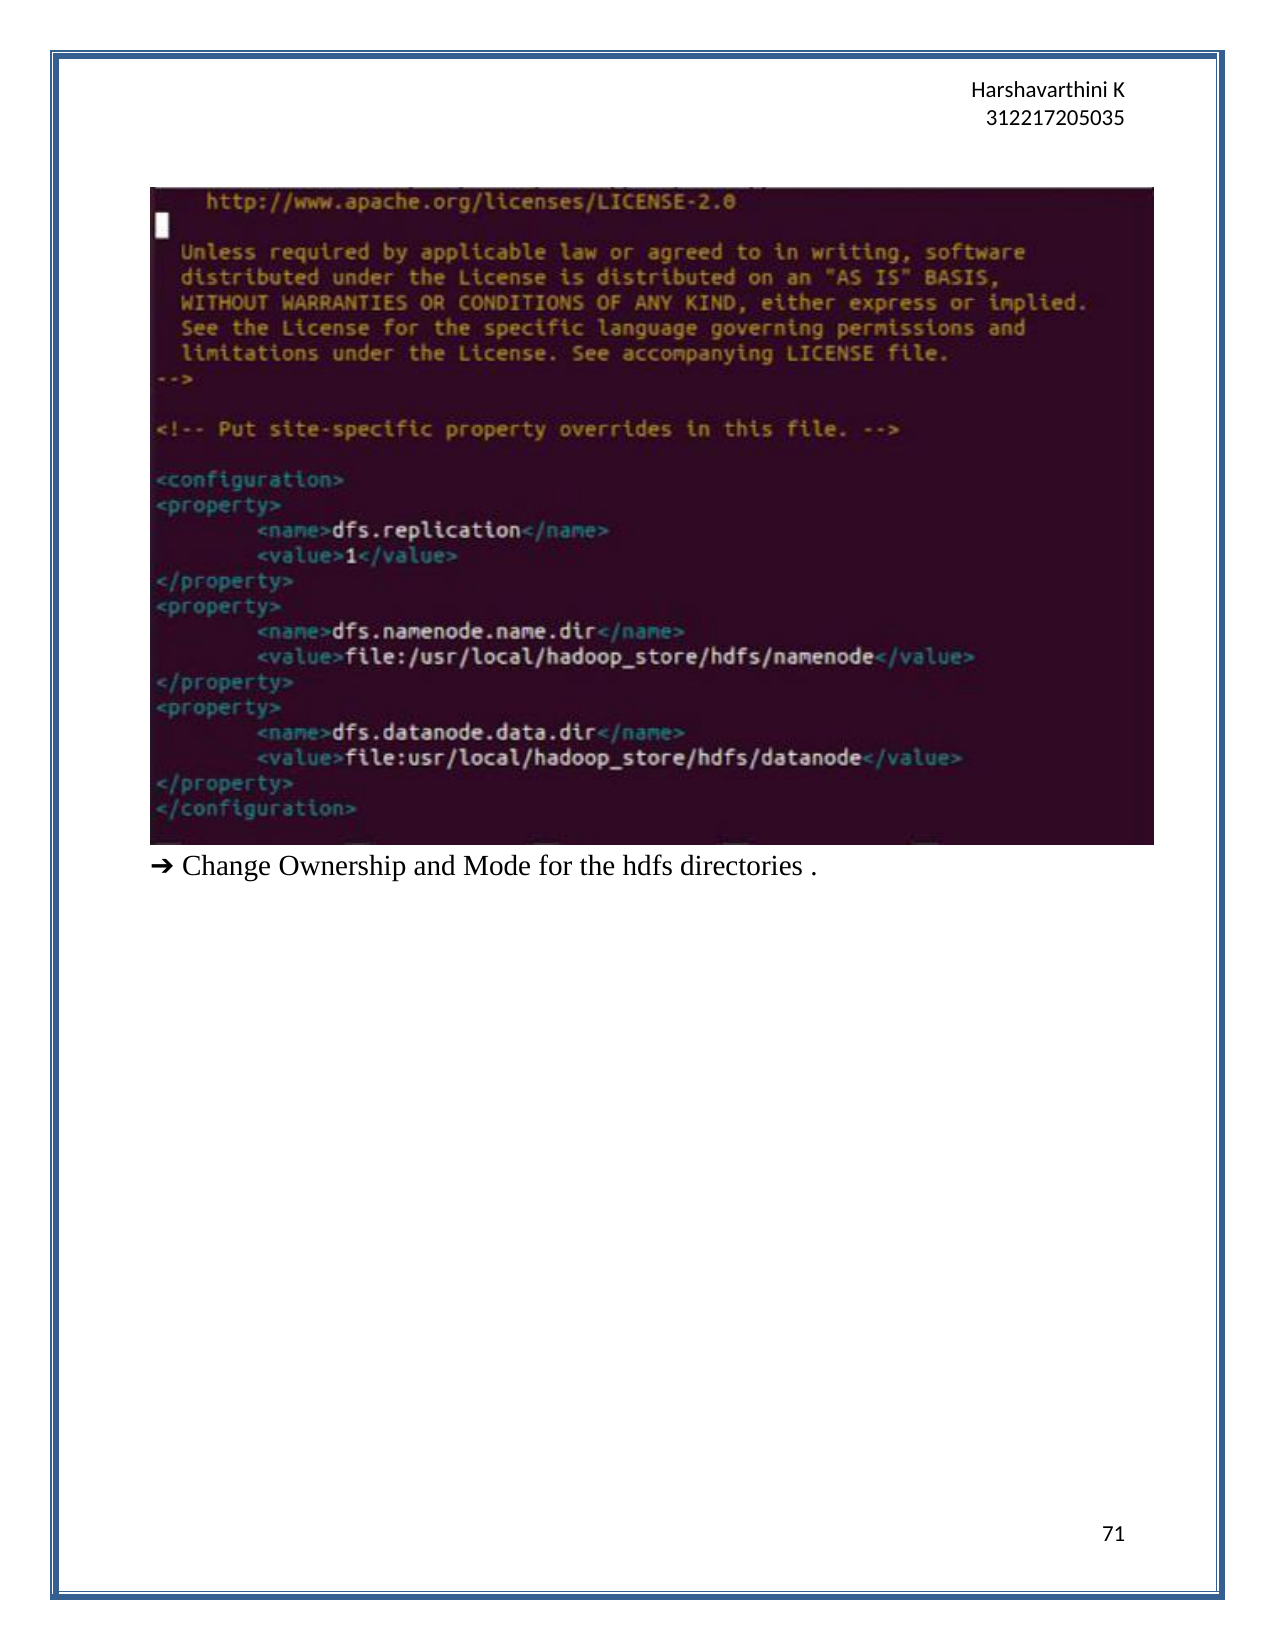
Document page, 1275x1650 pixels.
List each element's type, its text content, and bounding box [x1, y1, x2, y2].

picture [150, 187, 1154, 845]
text ➔ Change Ownership and Mode for the hdfs directories . [150, 845, 1125, 884]
